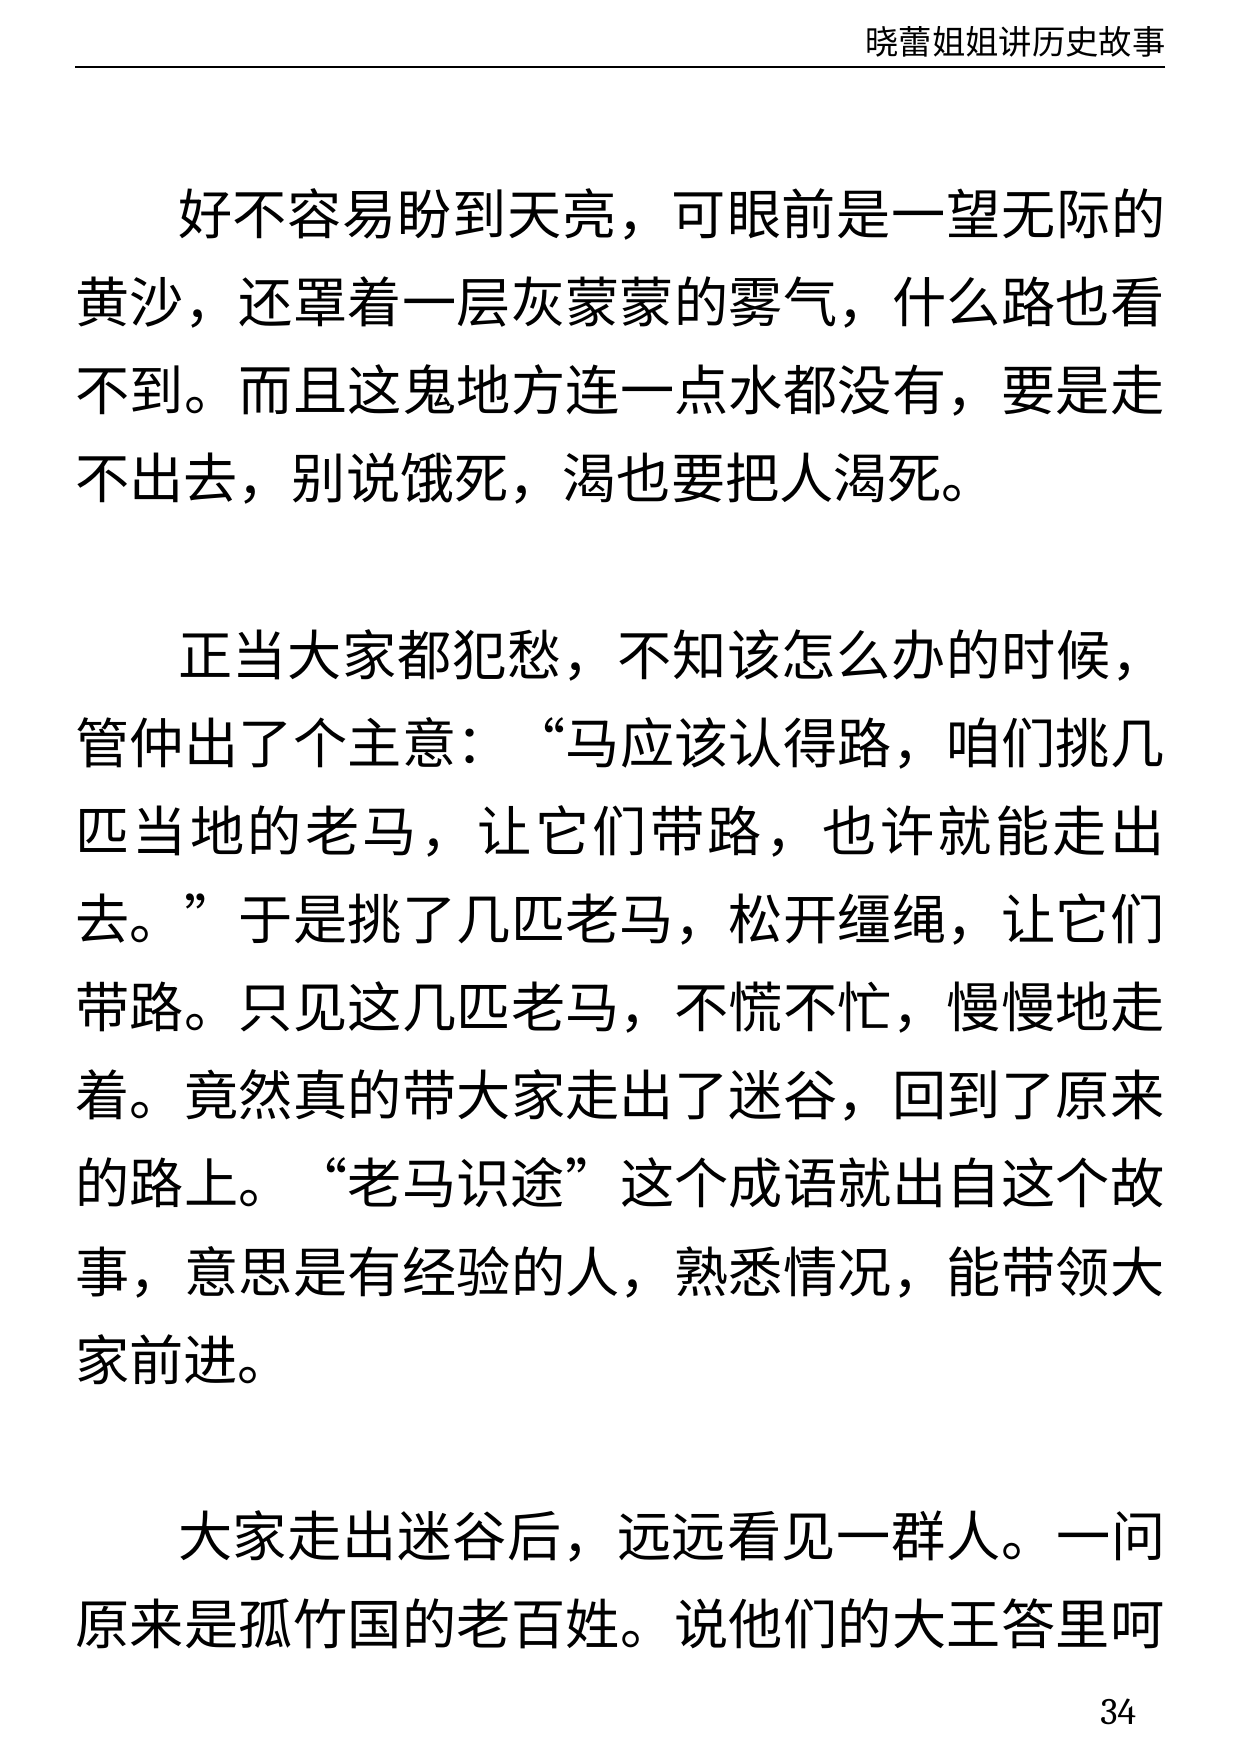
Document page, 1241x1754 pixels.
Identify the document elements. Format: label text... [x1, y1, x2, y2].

text 好不容易盼到天亮，可眼前是一望无际的黄沙，还罩着一层灰蒙蒙的雾气，什么路也看不到。而且这鬼地方连一点水都没有，要是走不出去，别说饿死，渴也要把人渴死。 [75, 167, 1165, 519]
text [75, 1489, 1165, 1665]
text 正当大家都犯愁，不知该怎么办的时候，管仲出了个主意：“马应该认得路，咱们挑几匹当地的老马，让它们带路，也许就能走出去。”于是挑了几匹老马，松开缰绳，让它们带路。只见这几匹老马，不慌不忙，慢慢地走着。竟然真的带大家走出了迷谷，回到了原来的路上。“老马识途”这个成语就出自这个故事，意思是有经验的人，熟悉情况，能带领大家前进。 [75, 607, 1165, 1401]
